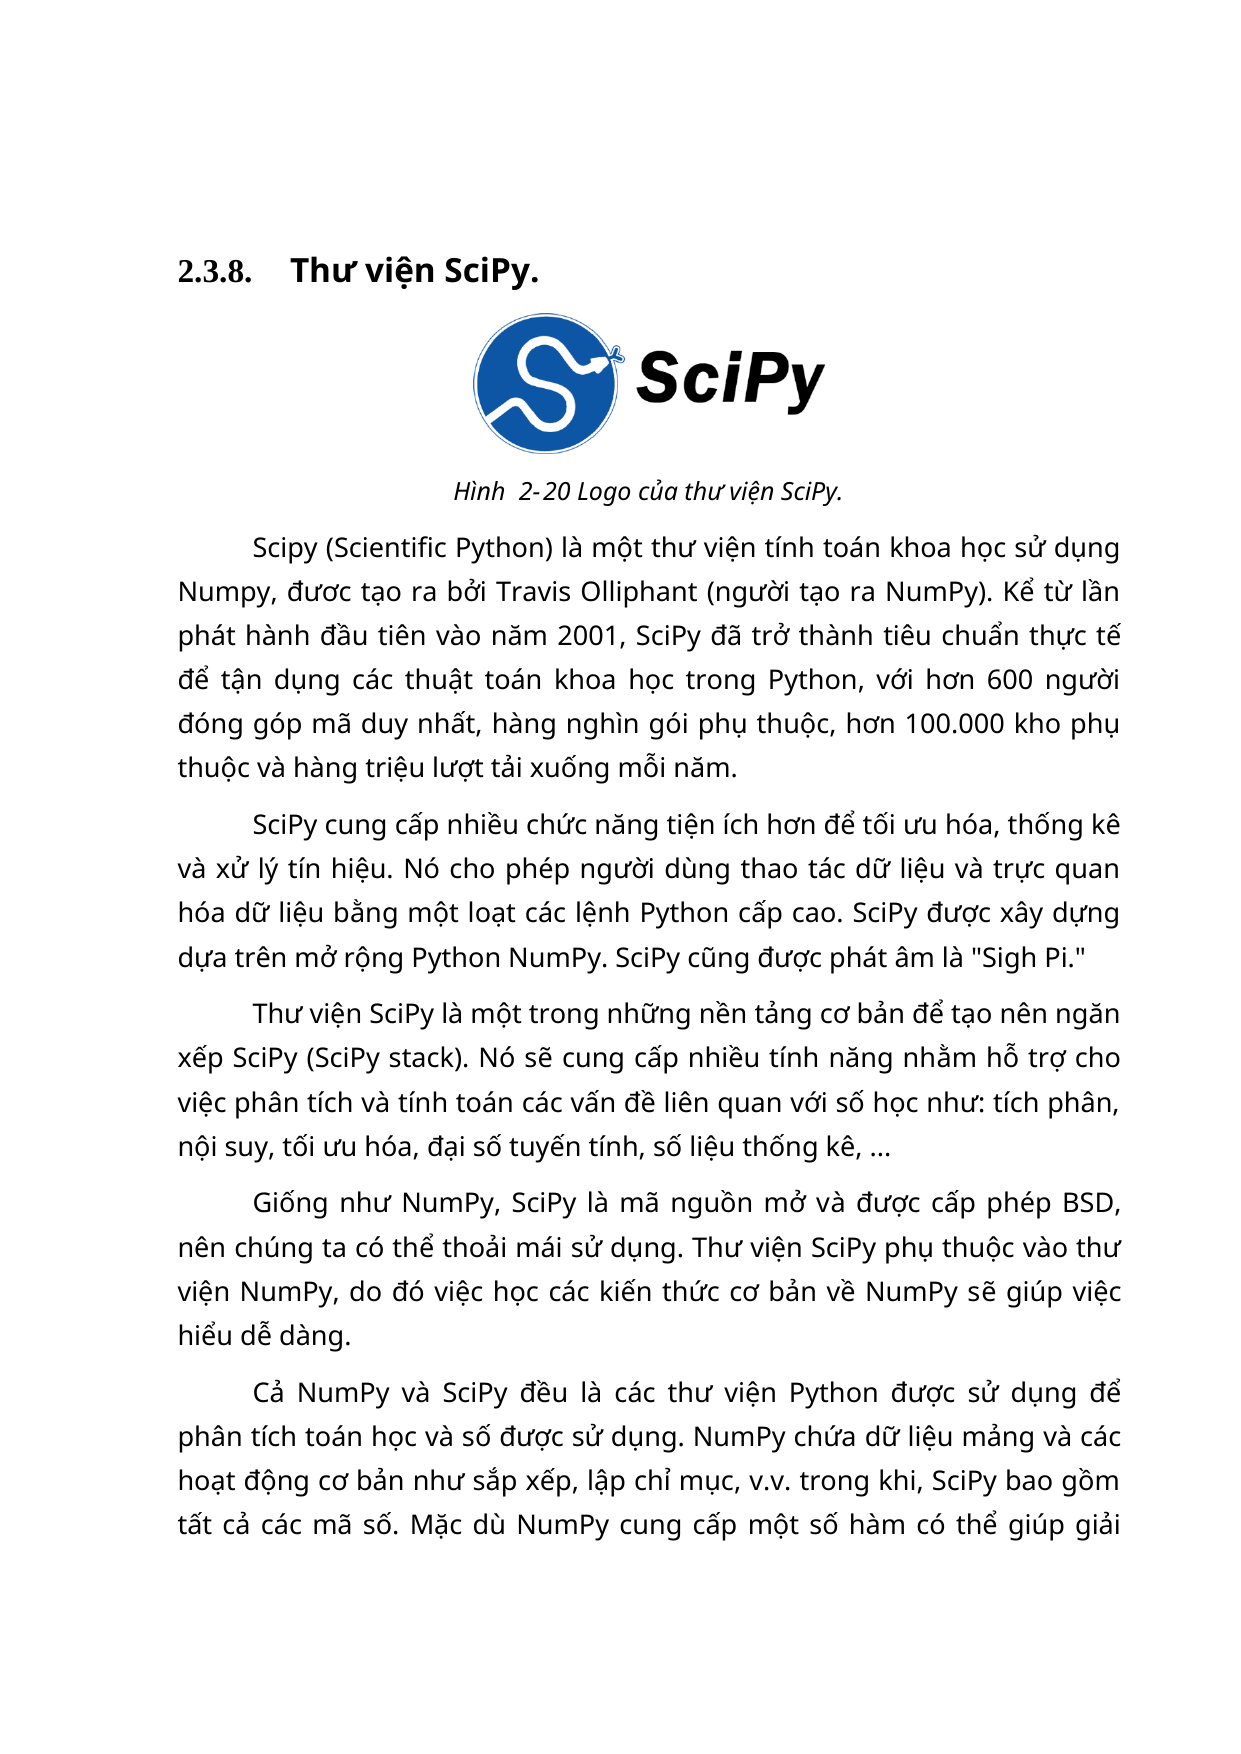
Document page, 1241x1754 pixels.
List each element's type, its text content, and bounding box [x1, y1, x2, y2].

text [177, 1373, 1122, 1542]
subtitle Thư viện SciPy. [177, 246, 1122, 292]
picture [473, 313, 827, 454]
text SciPy cung cấp nhiều chức năng tiện ích hơn để tối ưu hóa, thống kê và xử lý tín hiệu. Nó cho phép người dùng thao tác dữ liệu và trực quan hóa dữ liệu bằng một loạt các lệnh Python cấp cao. SciPy được xây dựng dựa trên mở rộng Python NumPy. SciPy cũng được phát âm là "Sigh Pi." [177, 806, 1122, 975]
text Scipy (Scientific Python) là một thư viện tính toán khoa học sử dụng Numpy, đươc tạo ra bởi Travis Olliphant (người tạo ra NumPy). Kể từ lần phát hành đầu tiên vào năm 2001, SciPy đã trở thành tiêu chuẩn thực tế để tận dụng các thuật toán khoa học trong Python, với hơn 600 người đóng góp mã duy nhất, hàng nghìn gói phụ thuộc, hơn 100.000 kho phụ thuộc và hàng triệu lượt tải xuống mỗi năm. [177, 528, 1122, 786]
text Thư viện SciPy là một trong những nền tảng cơ bản để tạo nên ngăn xếp SciPy (SciPy stack). Nó sẽ cung cấp nhiều tính năng nhằm hỗ trợ cho việc phân tích và tính toán các vấn đề liên quan với số học như: tích phân, nội suy, tối ưu hóa, đại số tuyến tính, số liệu thống kê, ... [177, 995, 1122, 1164]
text Giống như NumPy, SciPy là mã nguồn mở và được cấp phép BSD, nên chúng ta có thể thoải mái sử dụng. Thư viện SciPy phụ thuộc vào thư viện NumPy, do đó việc học các kiến thức cơ bản về NumPy sẽ giúp việc hiểu dễ dàng. [177, 1184, 1122, 1353]
text Hình - Logo của thư viện SciPy. [177, 473, 1122, 507]
